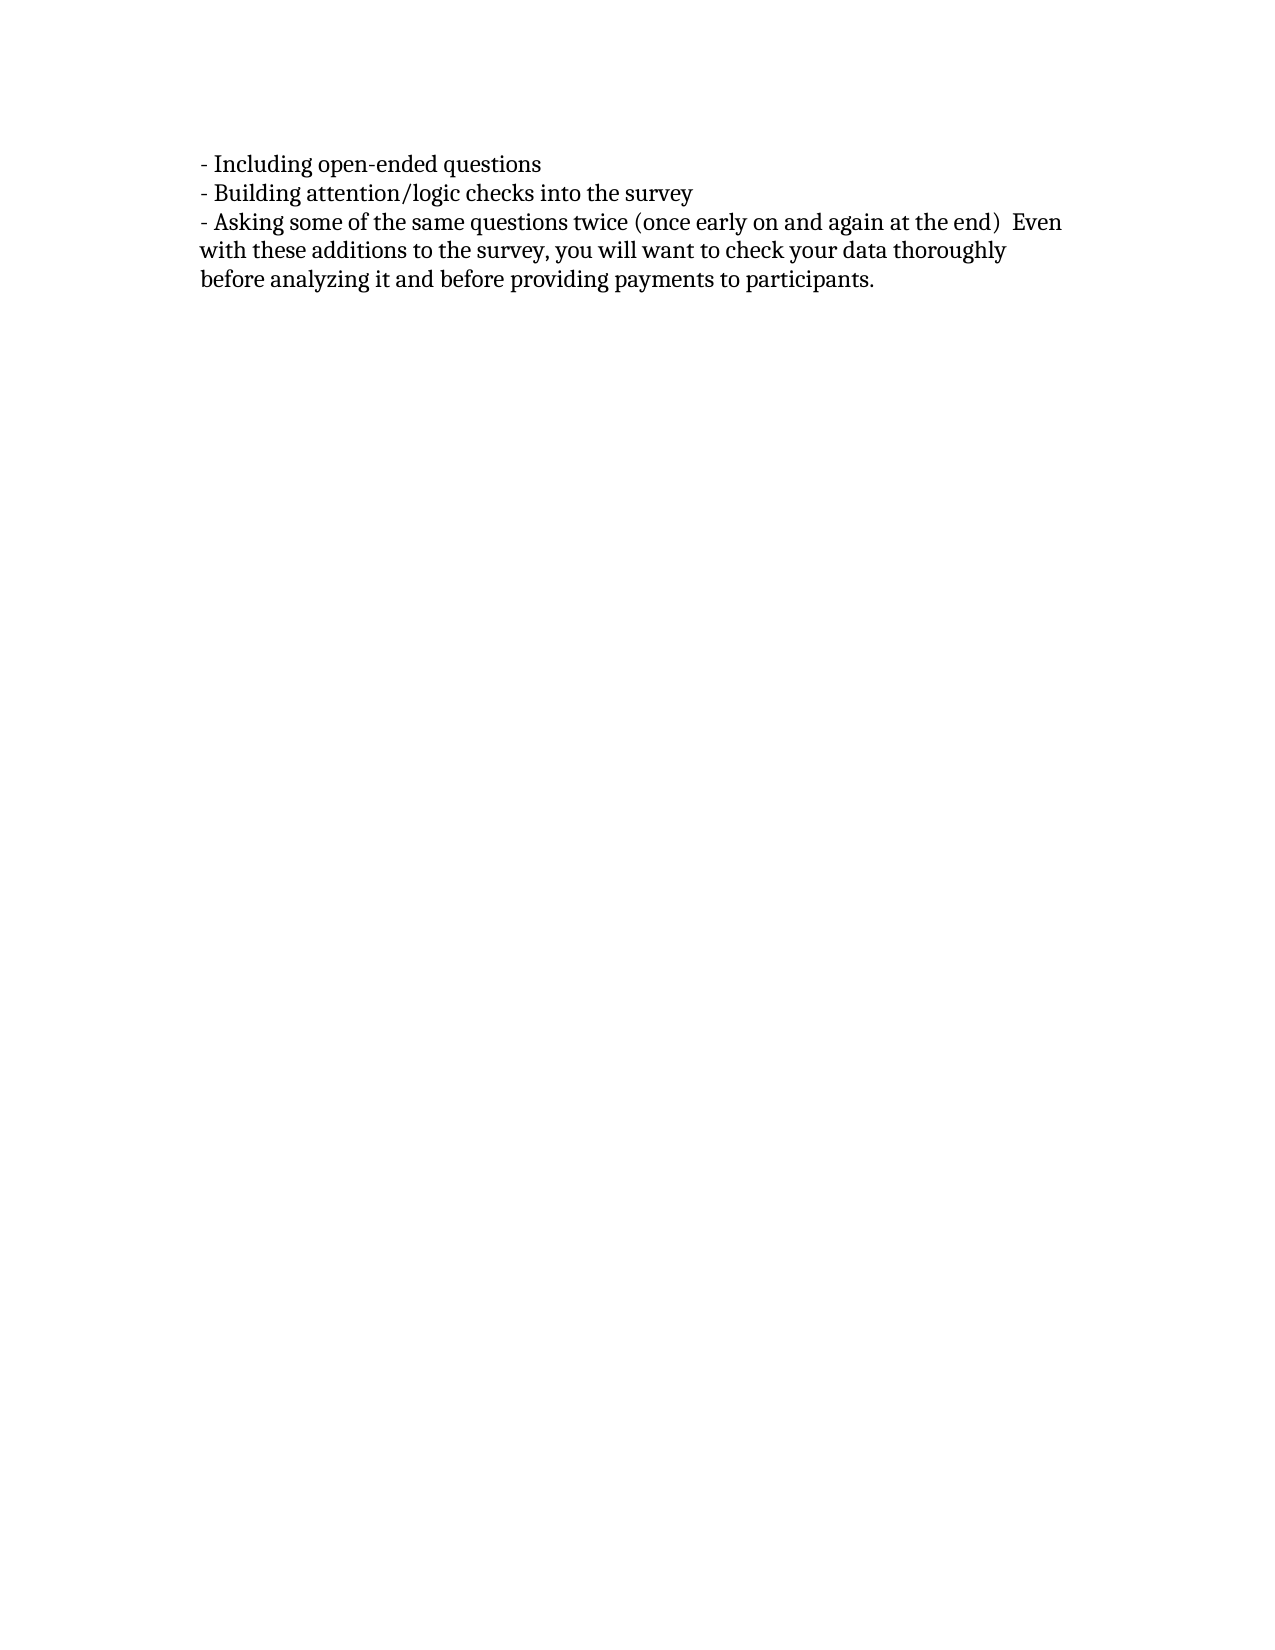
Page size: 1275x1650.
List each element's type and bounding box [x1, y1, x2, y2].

text [200, 150, 1075, 294]
